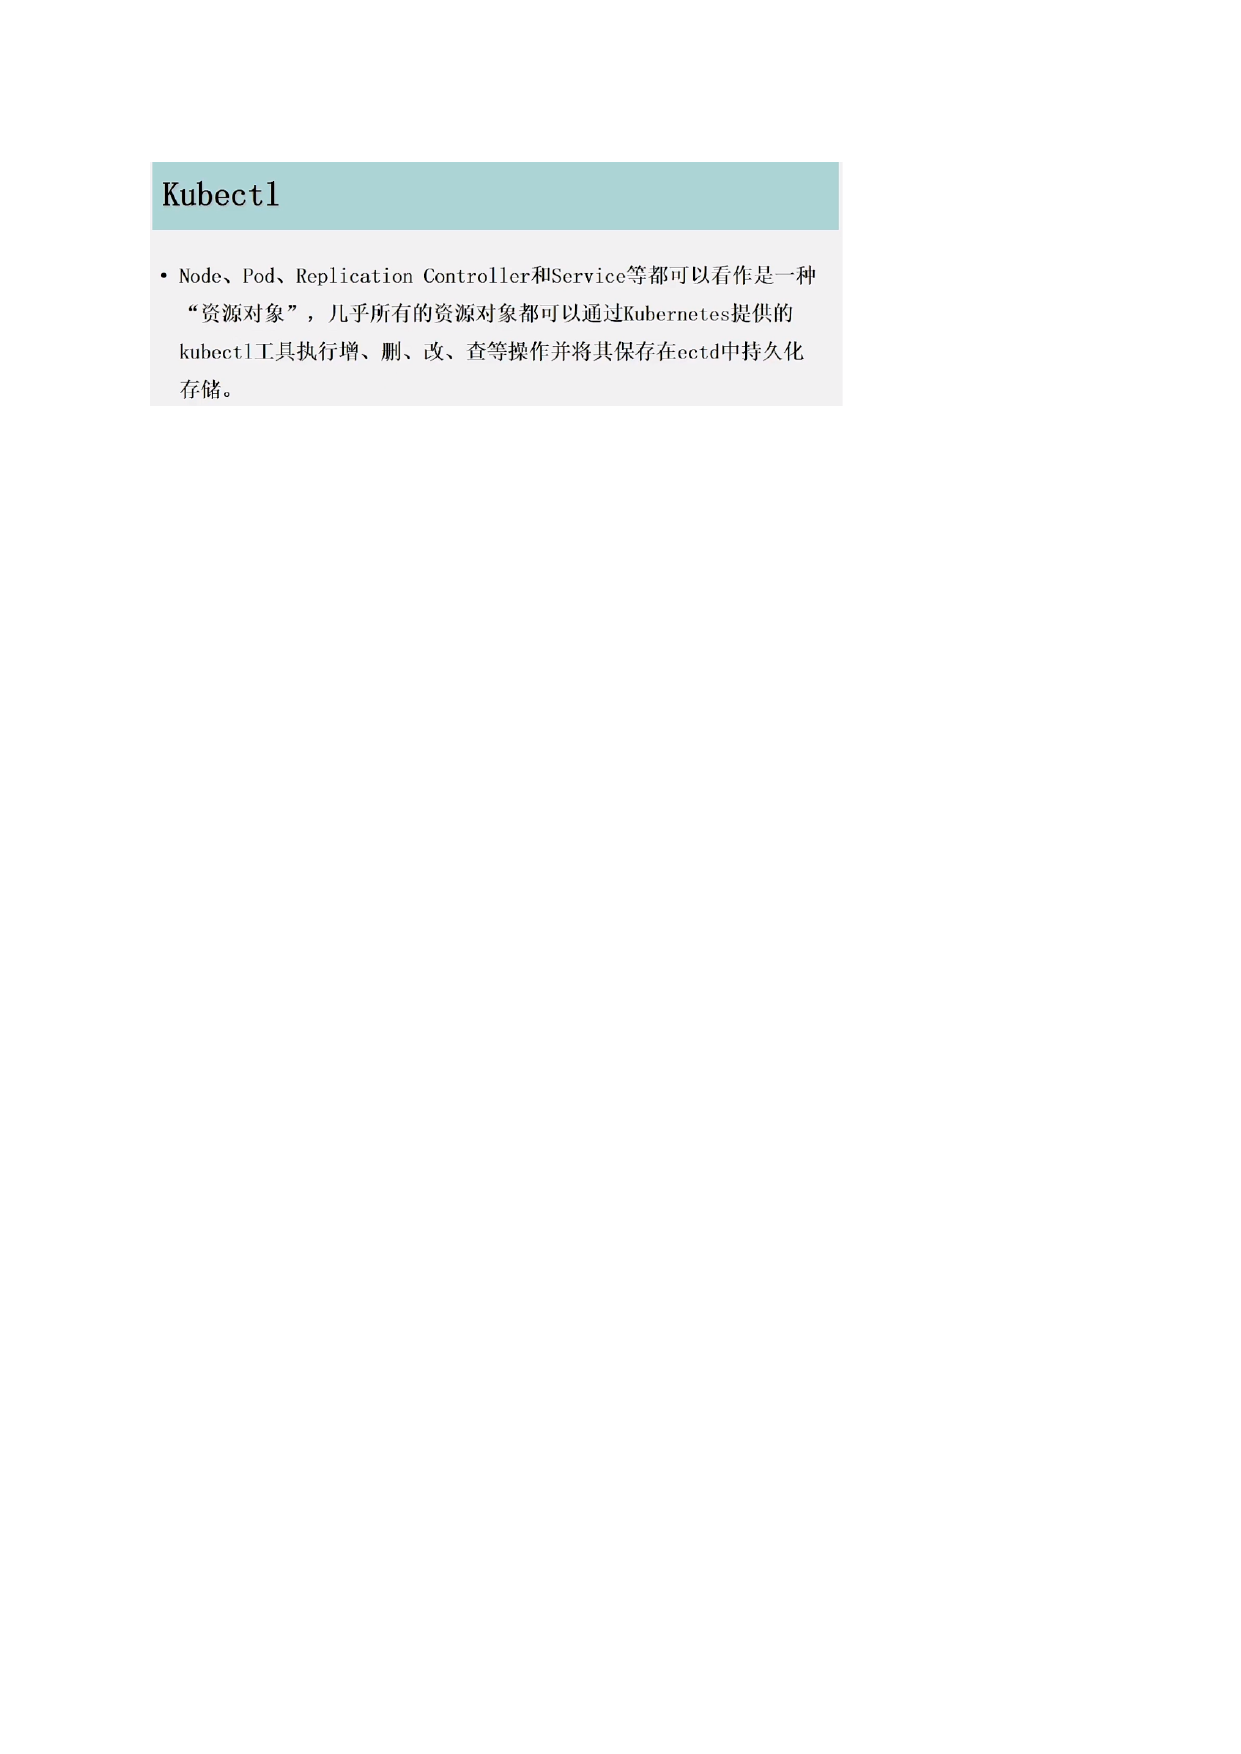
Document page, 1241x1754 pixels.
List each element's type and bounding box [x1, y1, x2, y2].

picture [150, 162, 843, 406]
